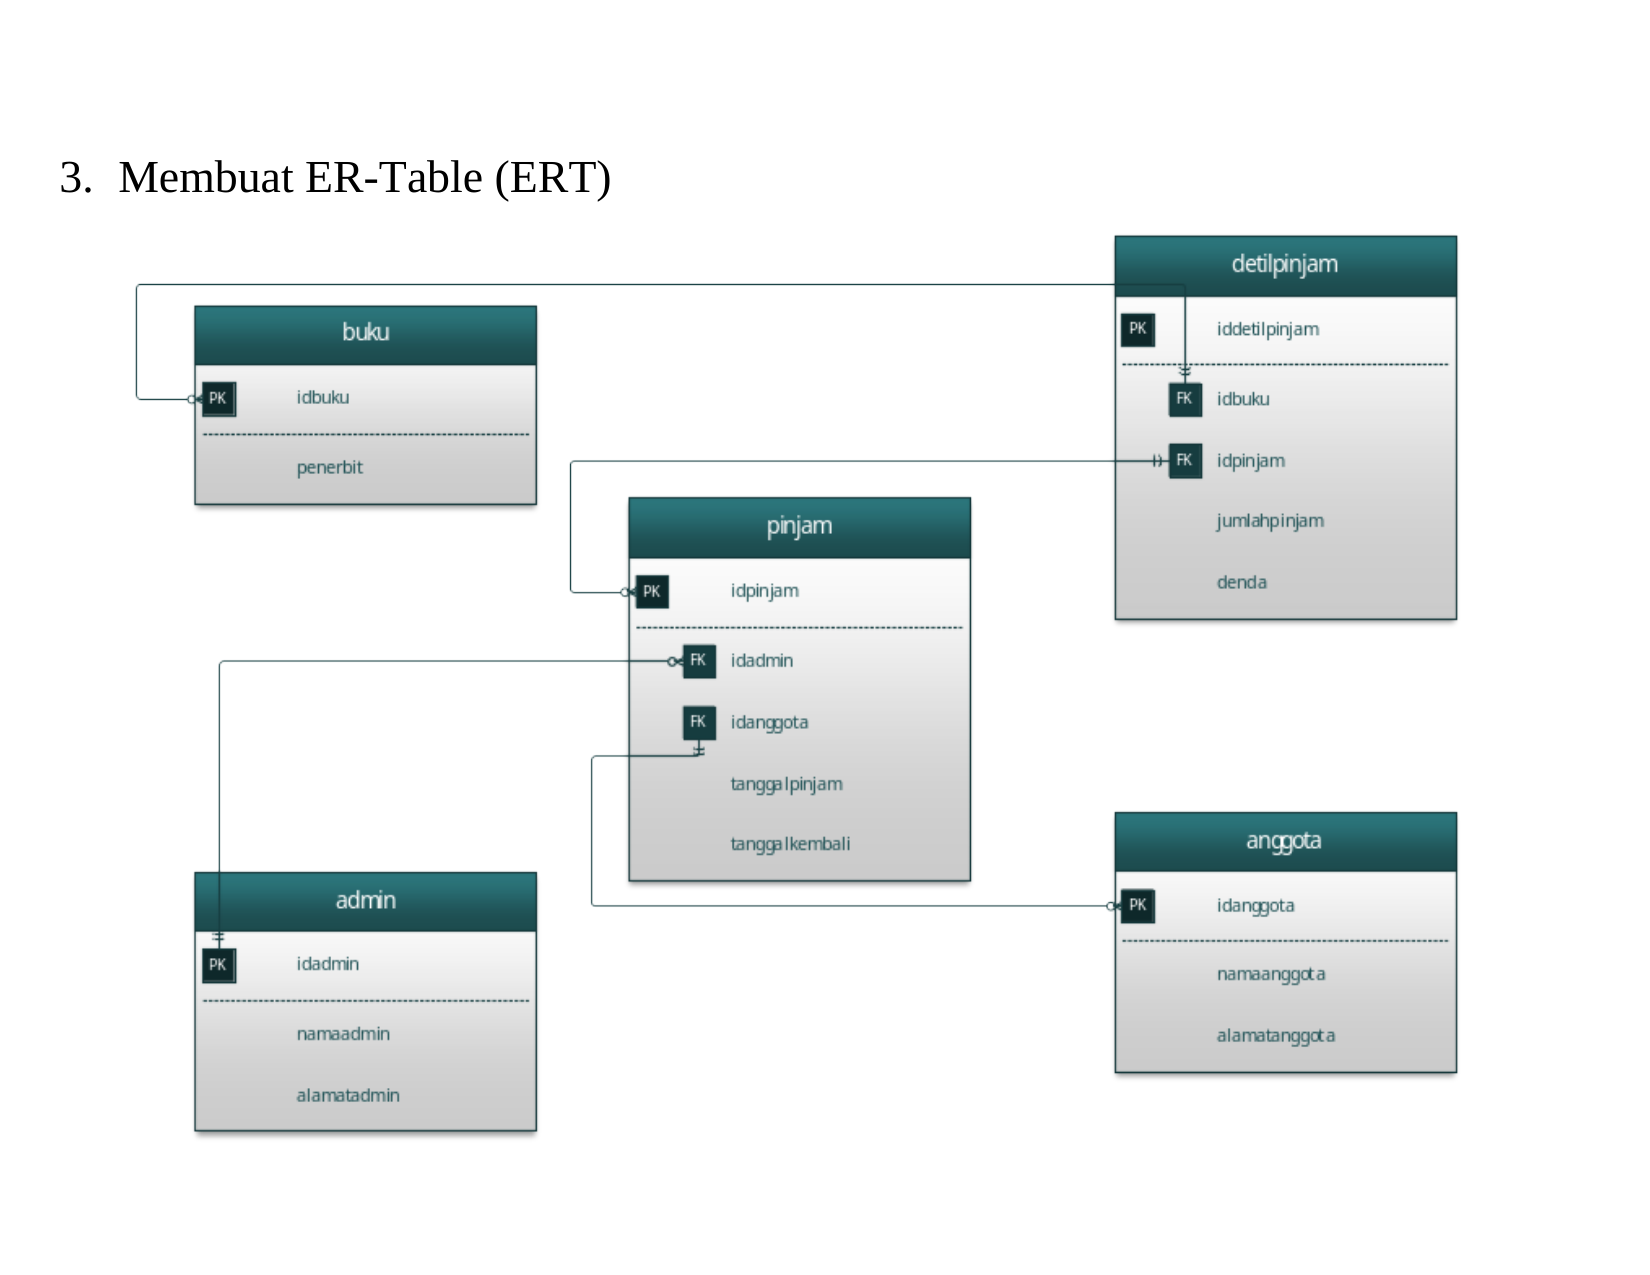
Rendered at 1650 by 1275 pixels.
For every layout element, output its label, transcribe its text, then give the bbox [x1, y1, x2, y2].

list Membuat ER-Table (ERT) [59, 149, 1532, 202]
